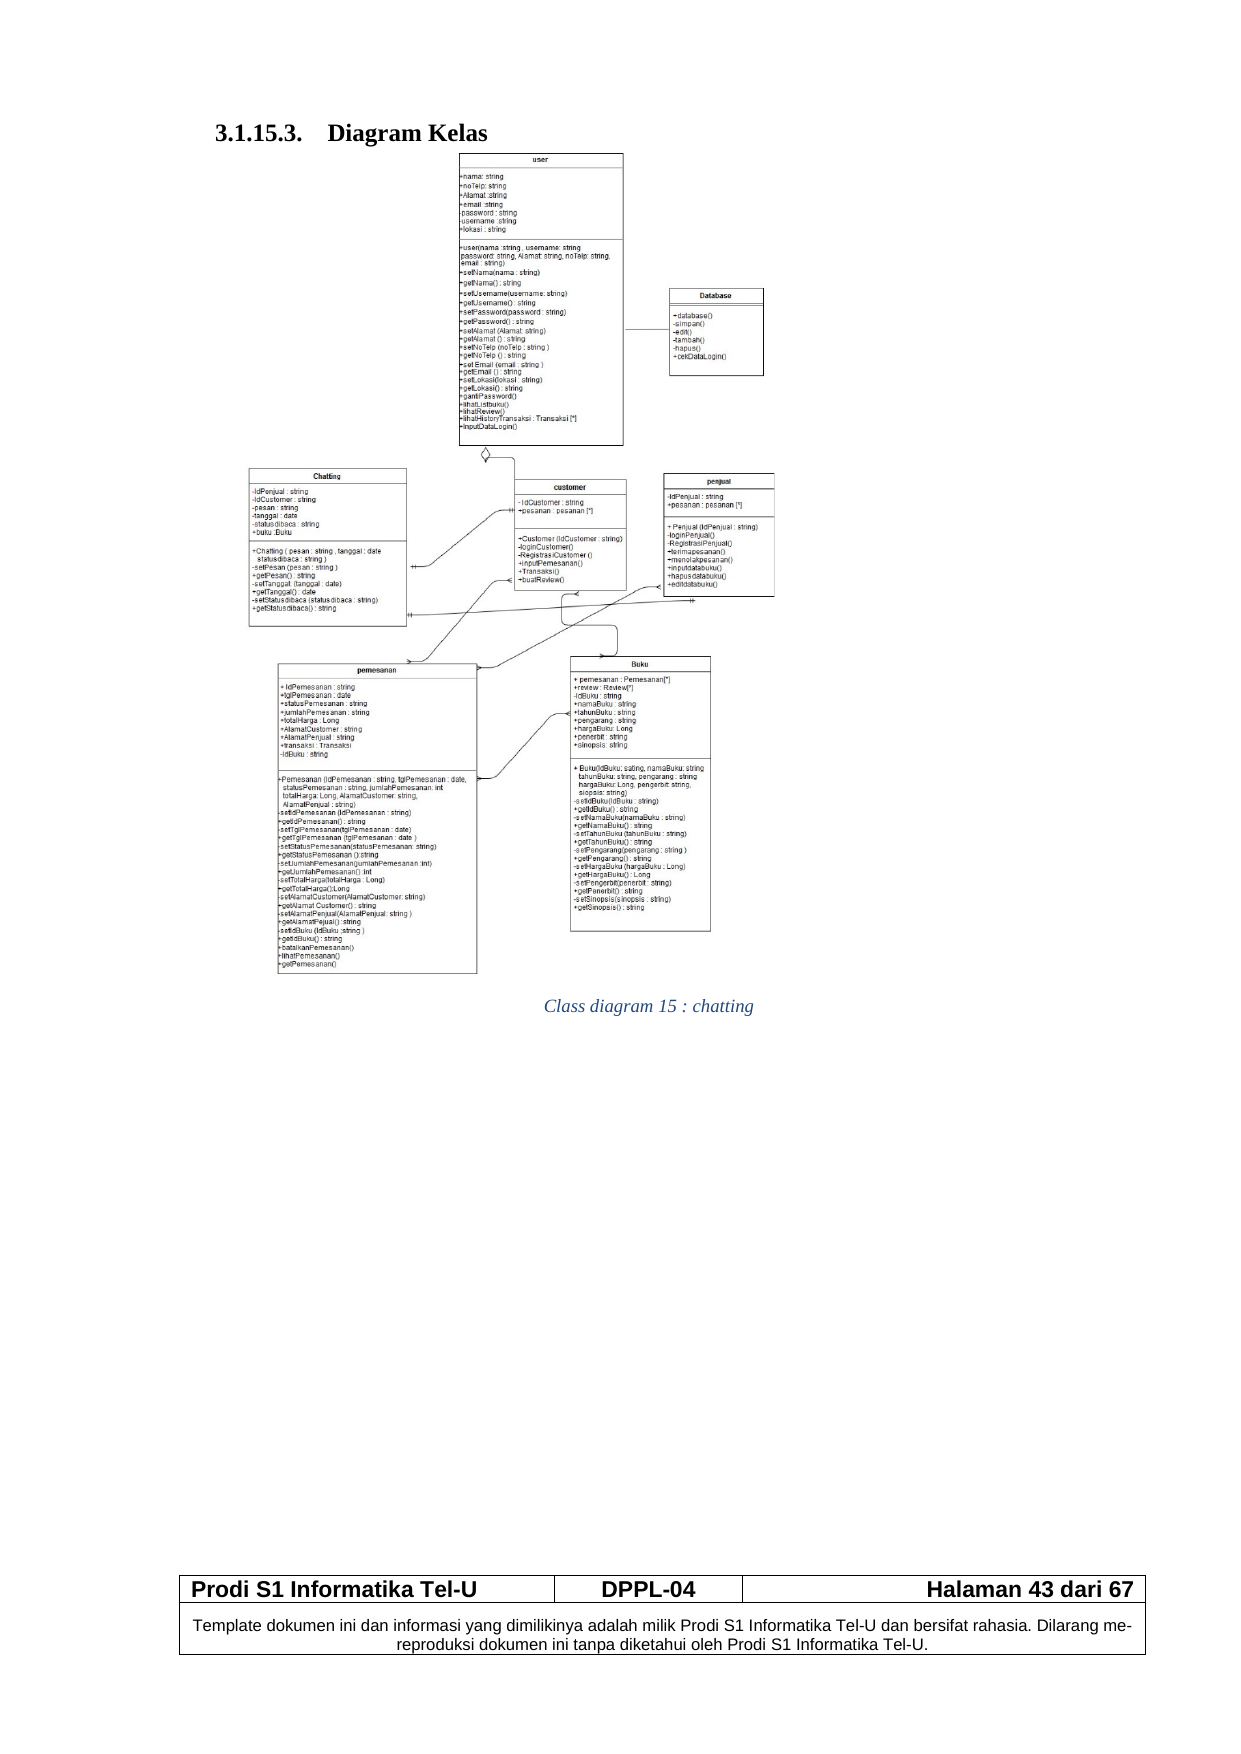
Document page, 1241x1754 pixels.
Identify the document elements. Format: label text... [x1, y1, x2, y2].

text Class diagram 15 : chatting [177, 995, 1122, 1017]
picture [177, 153, 775, 996]
subtitle Diagram Kelas [215, 118, 1122, 147]
